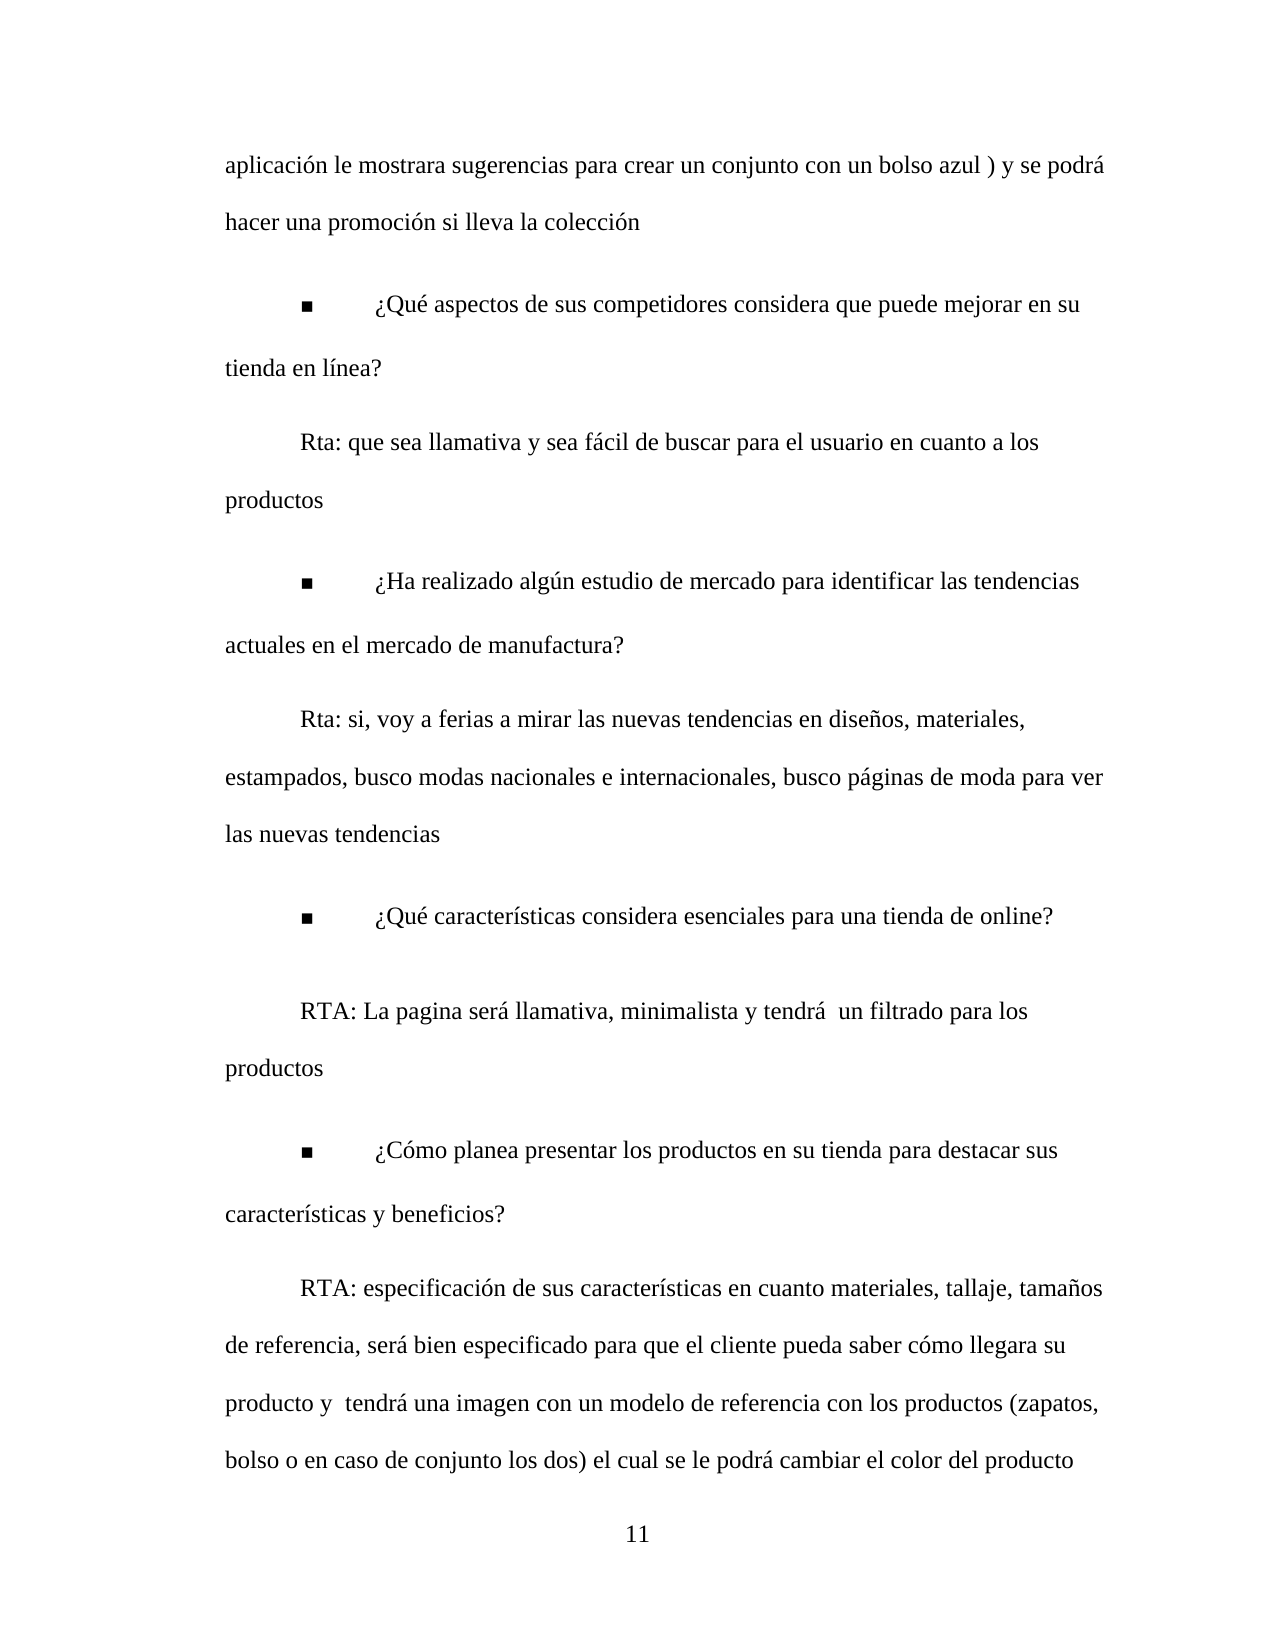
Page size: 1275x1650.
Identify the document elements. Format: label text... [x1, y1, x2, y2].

list ¿Cómo planea presentar los productos en su tienda para destacar sus características y beneficios? [225, 1127, 1125, 1228]
text RTA: La pagina será llamativa, minimalista y tendrá un filtrado para los productos [225, 996, 1125, 1082]
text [225, 150, 1125, 236]
list ¿Qué características considera esenciales para una tienda de online? [225, 894, 1125, 936]
text Rta: si, voy a ferias a mirar las nuevas tendencias en diseños, materiales, estampados, busco modas nacionales e internacionales, busco páginas de moda para ver las nuevas tendencias [225, 704, 1125, 848]
text Rta: que sea llamativa y sea fácil de buscar para el usuario en cuanto a los productos [225, 427, 1125, 513]
list ¿Ha realizado algún estudio de mercado para identificar las tendencias actuales en el mercado de manufactura? [225, 559, 1125, 659]
list ¿Qué aspectos de sus competidores considera que puede mejorar en su tienda en línea? [225, 282, 1125, 382]
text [225, 1273, 1125, 1474]
